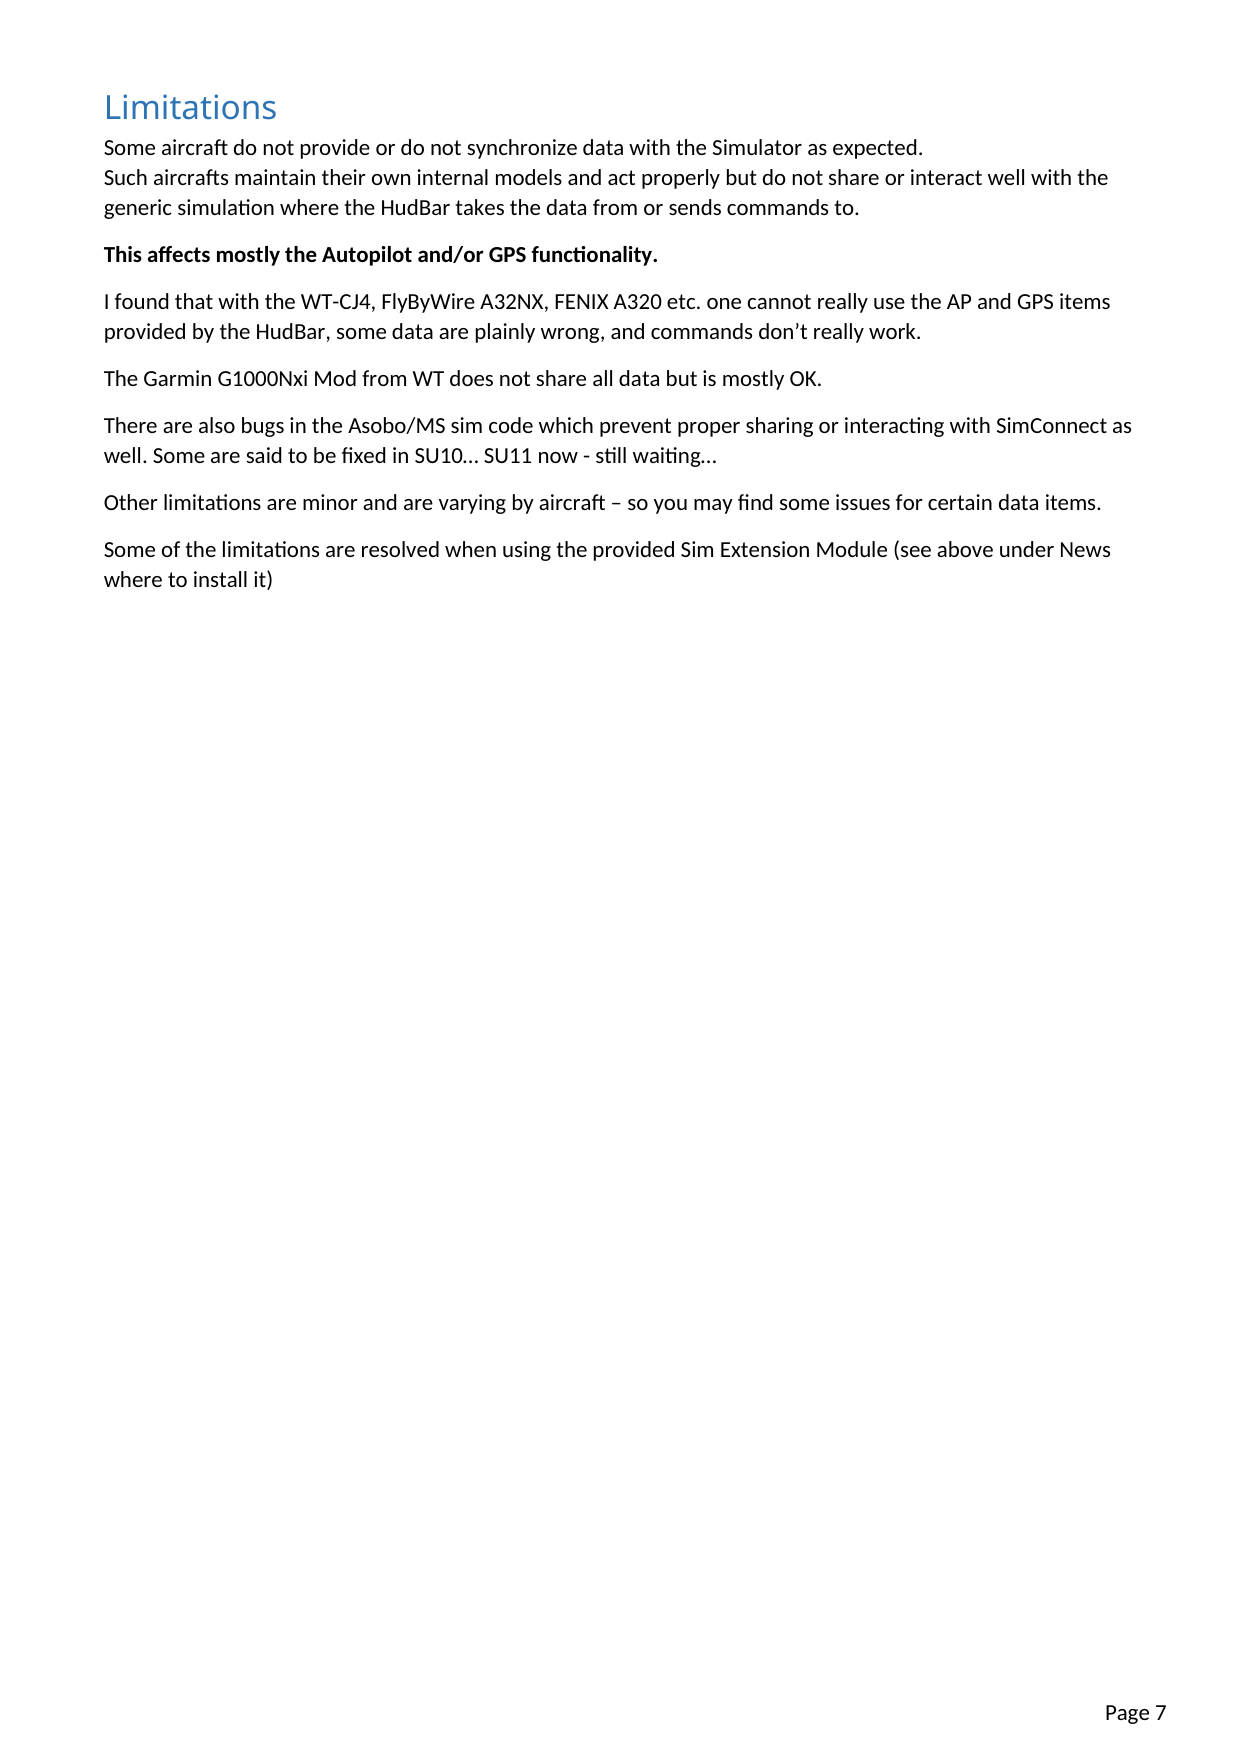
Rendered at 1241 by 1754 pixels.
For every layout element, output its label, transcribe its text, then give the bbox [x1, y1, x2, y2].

subtitle Limitations [103, 84, 1167, 129]
text There are also bugs in the Asobo/MS sim code which prevent proper sharing or interacting with SimConnect as well. Some are said to be fixed in SU10… SU11 now - still waiting… [103, 411, 1167, 469]
text This affects mostly the Autopilot and/or GPS functionality. [103, 240, 1167, 268]
text I found that with the WT-CJ4, FlyByWire A32NX, FENIX A320 etc. one cannot really use the AP and GPS items provided by the HudBar, some data are plainly wrong, and commands don’t really work. [103, 287, 1167, 345]
text Other limitations are minor and are varying by aircraft – so you may find some issues for certain data items. [103, 488, 1167, 516]
text The Garmin G1000Nxi Mod from WT does not share all data but is mostly OK. [103, 364, 1167, 392]
text Some aircraft do not provide or do not synchronize data with the Simulator as expected. Such aircrafts maintain their own internal models and act properly but do not share or interact well with the generic simulation where the HudBar takes the data from or sends commands to. [103, 133, 1167, 221]
text Some of the limitations are resolved when using the provided Sim Extension Module (see above under News where to install it) [103, 535, 1167, 593]
